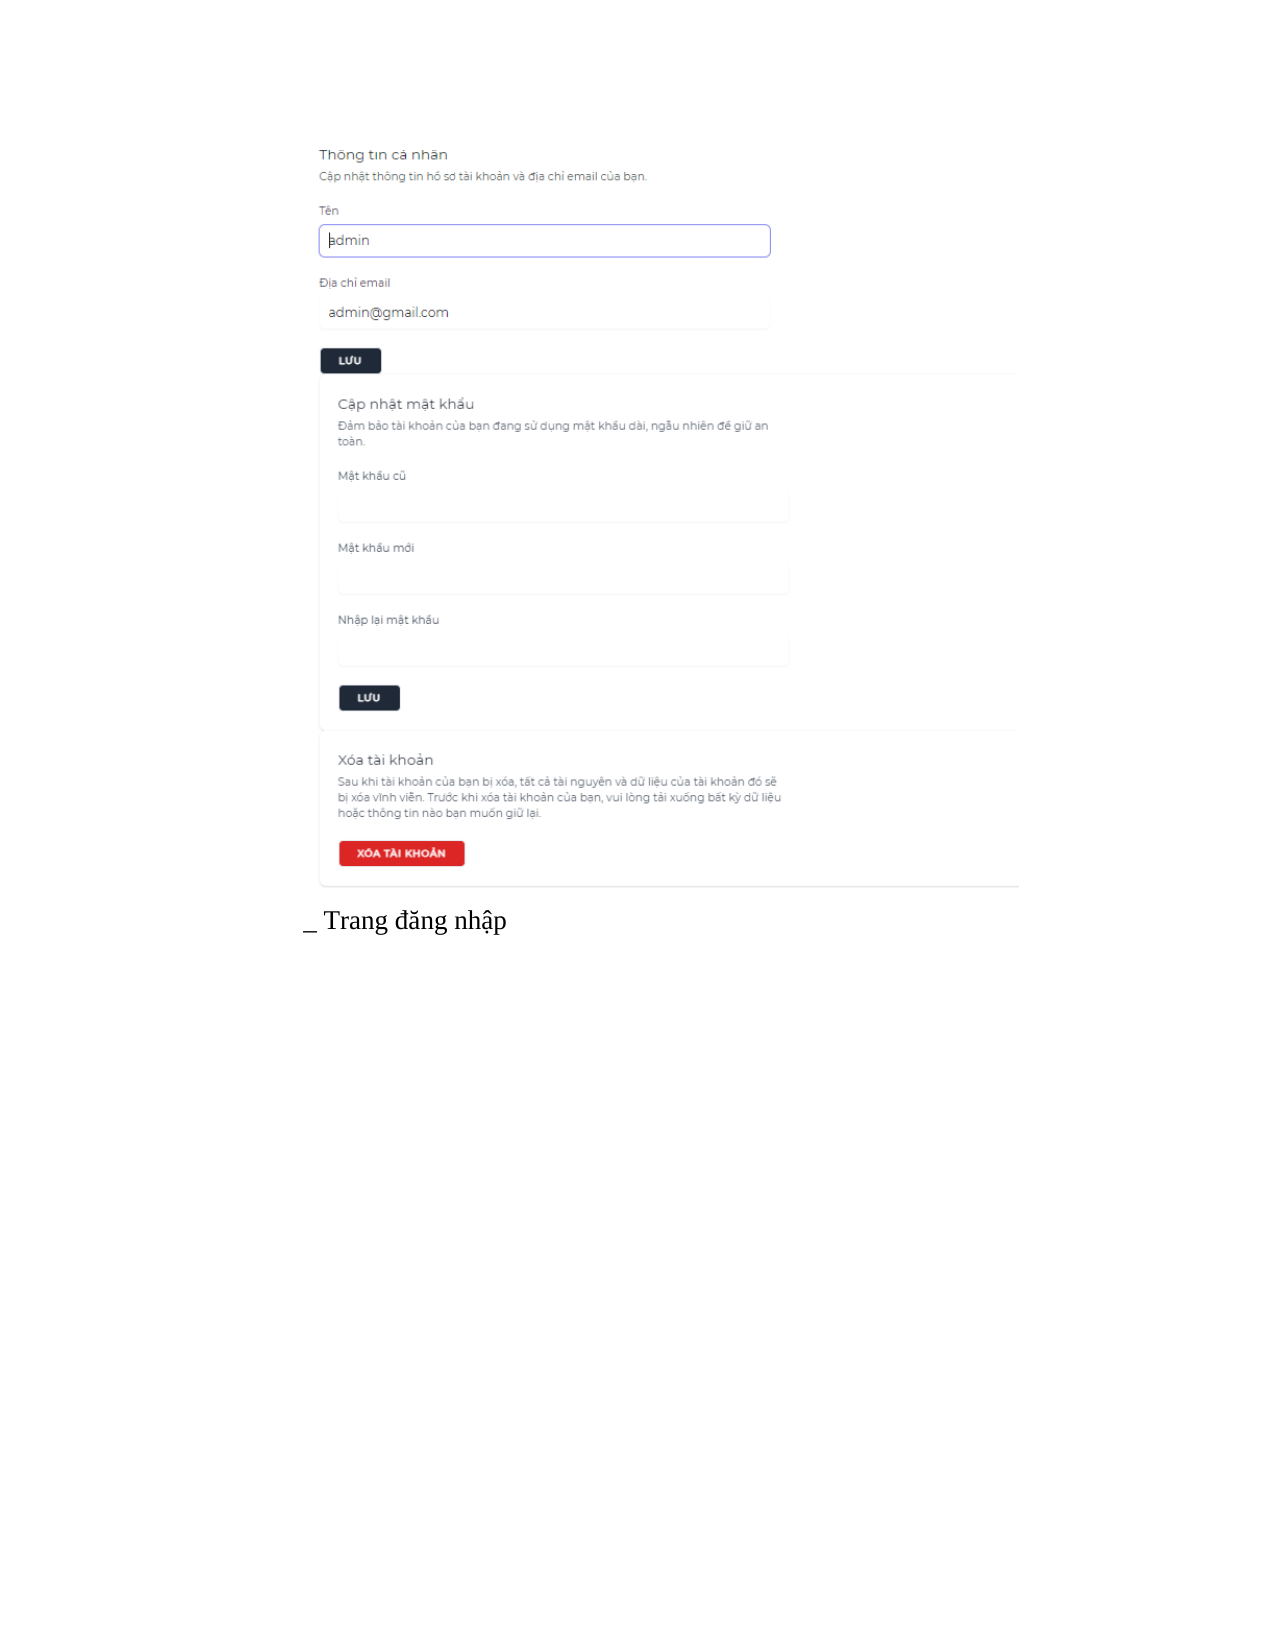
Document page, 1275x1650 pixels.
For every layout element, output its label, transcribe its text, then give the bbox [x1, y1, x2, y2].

list _ Trang đăng nhập [303, 904, 1125, 935]
picture [303, 150, 1019, 888]
